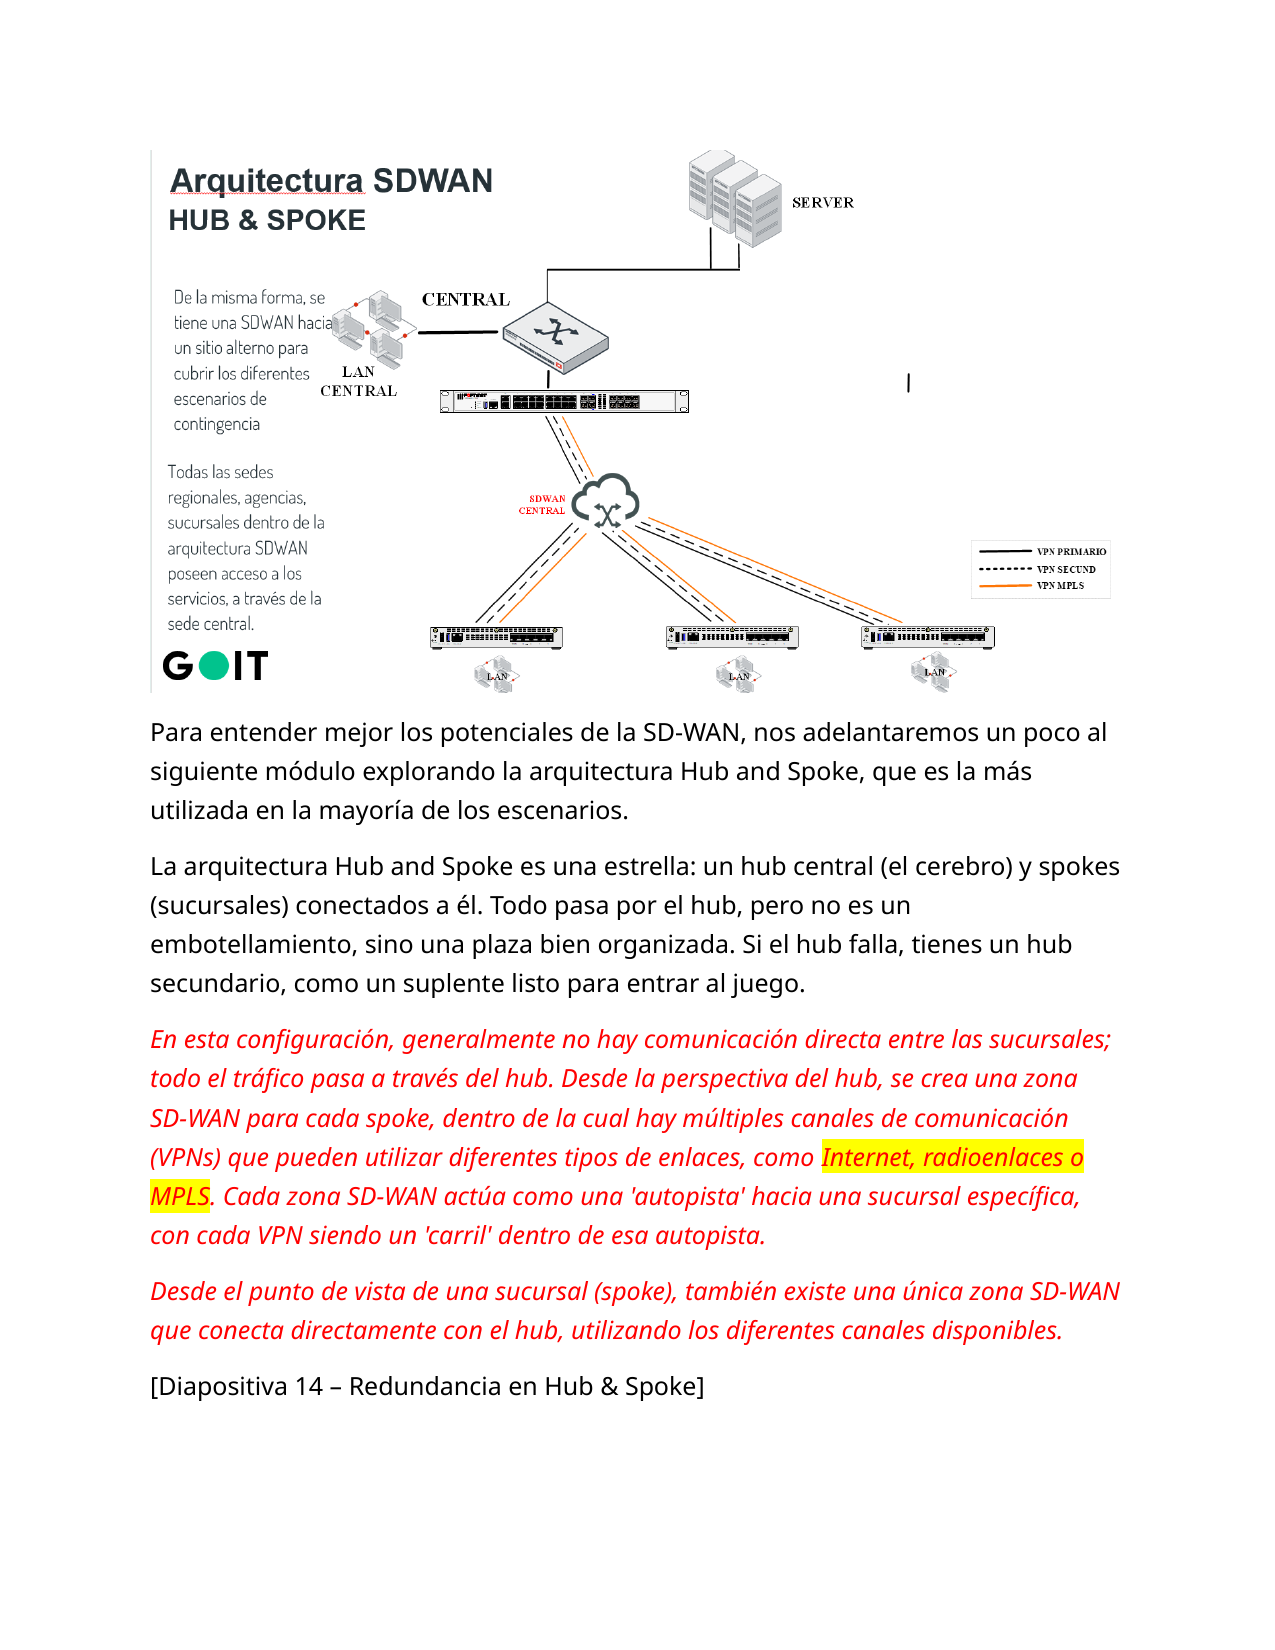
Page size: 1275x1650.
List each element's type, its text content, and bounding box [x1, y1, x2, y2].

text En esta configuración, generalmente no hay comunicación directa entre las sucursales; todo el tráfico pasa a través del hub. Desde la perspectiva del hub, se crea una zona SD-WAN para cada spoke, dentro de la cual hay múltiples canales de comunicación (VPNs) que pueden utilizar diferentes tipos de enlaces, como Internet, radioenlaces o MPLS. Cada zona SD-WAN actúa como una 'autopista' hacia una sucursal específica, con cada VPN siendo un 'carril' dentro de esa autopista. [150, 1022, 1125, 1252]
text La arquitectura Hub and Spoke es una estrella: un hub central (el cerebro) y spokes (sucursales) conectados a él. Todo pasa por el hub, pero no es un embotellamiento, sino una plaza bien organizada. Si el hub falla, tienes un hub secundario, como un suplente listo para entrar al juego. [150, 848, 1125, 1000]
picture [150, 150, 1125, 693]
text [Diapositiva 14 – Redundancia en Hub & Spoke] [150, 1368, 1125, 1403]
text Desde el punto de vista de una sucursal (spoke), también existe una única zona SD-WAN que conecta directamente con el hub, utilizando los diferentes canales disponibles. [150, 1273, 1125, 1347]
text Para entender mejor los potenciales de la SD-WAN, nos adelantaremos un poco al siguiente módulo explorando la arquitectura Hub and Spoke, que es la más utilizada en la mayoría de los escenarios. [150, 714, 1125, 827]
